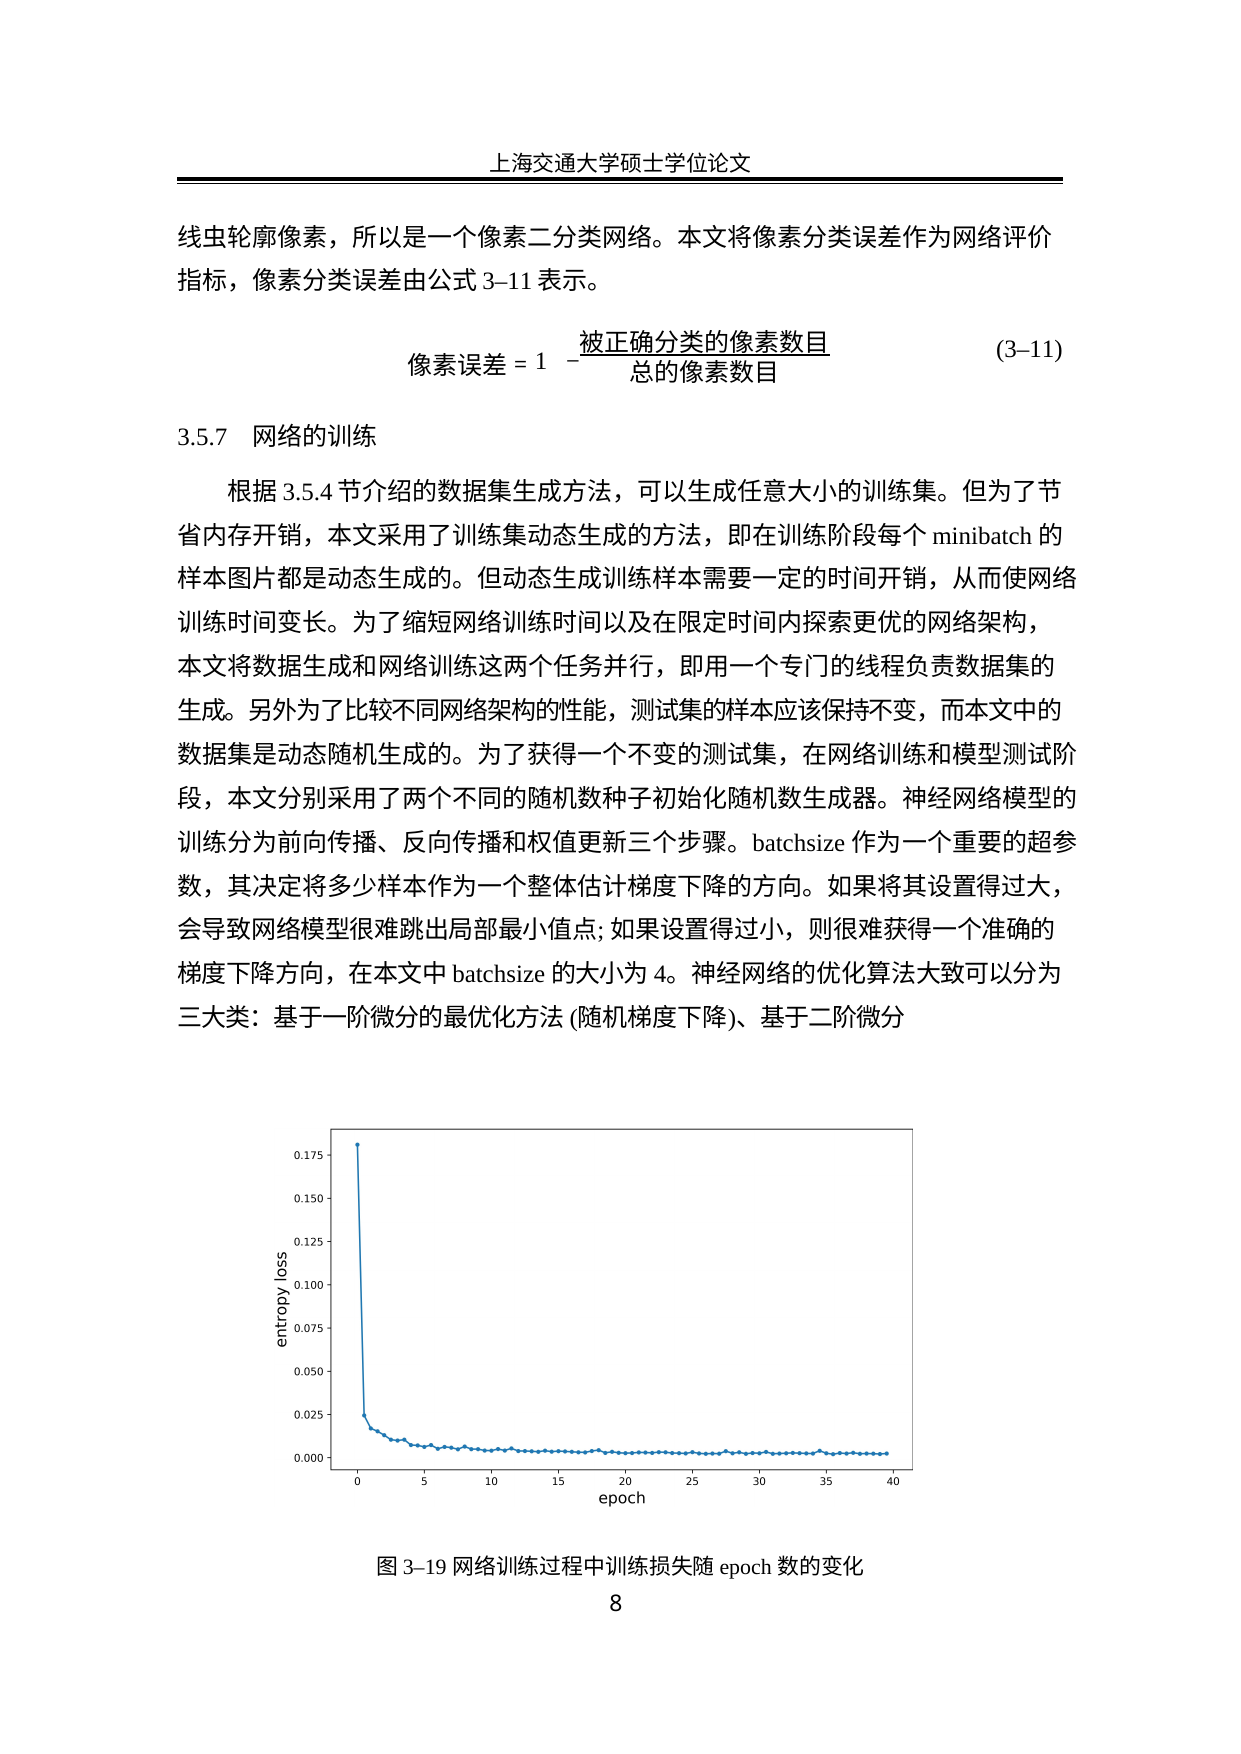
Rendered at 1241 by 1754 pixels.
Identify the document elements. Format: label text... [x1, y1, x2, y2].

picture [274, 1128, 913, 1507]
list 网络的训练 [177, 419, 381, 453]
text 总的像素数目 [629, 360, 833, 386]
text 根据3.5.4节介绍的数据集生成方法，可以生成任意大小的训练集。但为了节省内存开销，本文采用了训练集动态生成的方法，即在训练阶段每个minibatch 的样本图片都是动态生成的。但动态生成训练样本需要一定的时间开销，从而使网络训练时间变长。为了缩短网络训练时间以及在限定时间内探索更优的网络架构， 本文将数据生成和网络训练这两个任务并行，即用一个专门的线程负责数据集的生成。另外为了比较不同网络架构的性能，测试集的样本应该保持不变，而本文中的数据集是动态随机生成的。为了获得一个不变的测试集，在网络训练和模型测试阶段，本文分别采用了两个不同的随机数种子初始化随机数生成器。神经网络模型的训练分为前向传播、反向传播和权值更新三个步骤。batchsize 作为一个重要的超参数，其决定将多少样本作为一个整体估计梯度下降的方向。如果将其设置得过大，会导致网络模型很难跳出局部最小值点; 如果设置得过小，则很难获得一个准确的梯度下降方向，在本文中 batchsize 的大小为 4。神经网络的优化算法大致可以分为三大类：基于一阶微分的最优化方法 (随机梯度下降)、基于二阶微分 [177, 471, 1079, 1034]
text 线虫轮廓像素，所以是一个像素二分类网络。本文将像素分类误差作为网络评价指标，像素分类误差由公式3–11表示。 [177, 217, 1063, 297]
text 图 3–19 网络训练过程中训练损失随 epoch 数的变化 [370, 1549, 870, 1581]
text 像素误差 = 1 被正确分类的像素数目 [408, 317, 833, 360]
text (3–11) [996, 334, 1173, 362]
